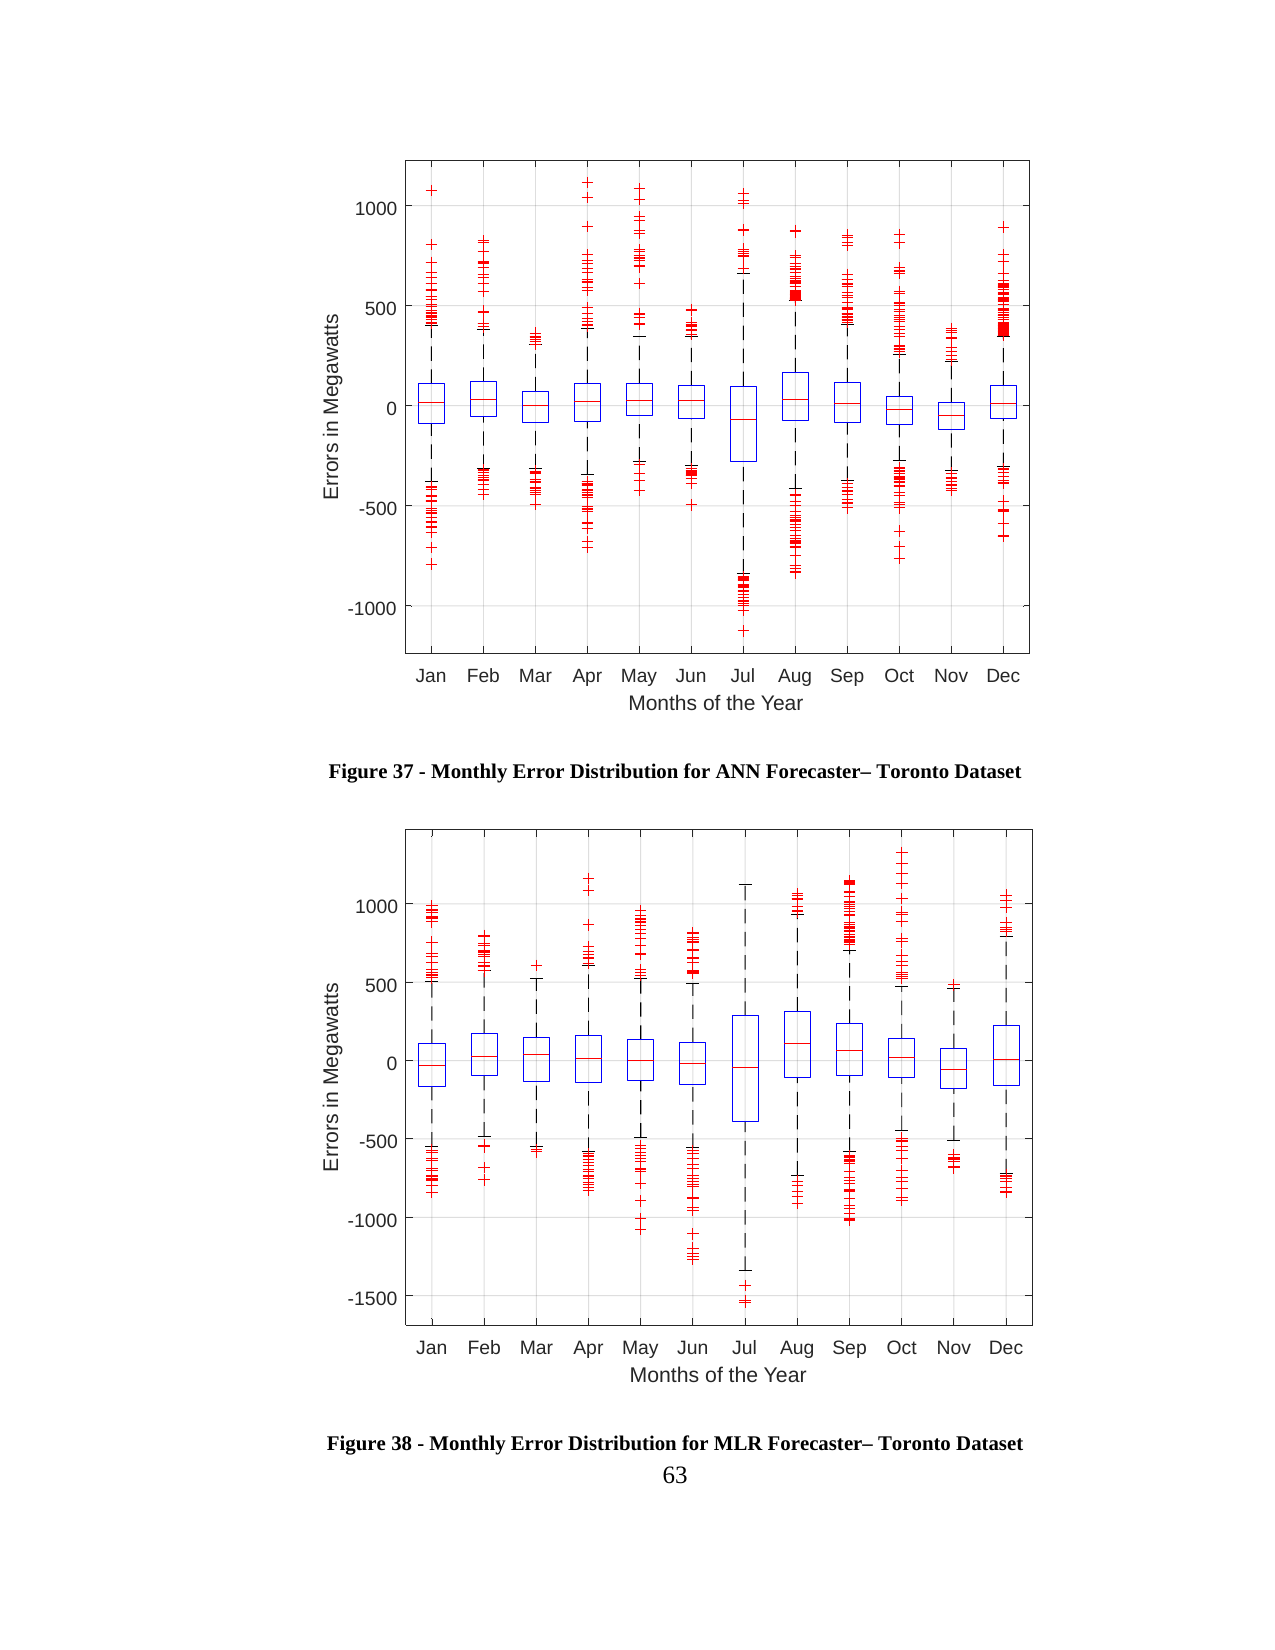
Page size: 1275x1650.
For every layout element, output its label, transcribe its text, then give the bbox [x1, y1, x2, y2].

text Figure 38 - Monthly Error Distribution for MLR Forecaster– Toronto Dataset [225, 1431, 1125, 1455]
text Figure 37 - Monthly Error Distribution for ANN Forecaster– Toronto Dataset [225, 759, 1125, 783]
